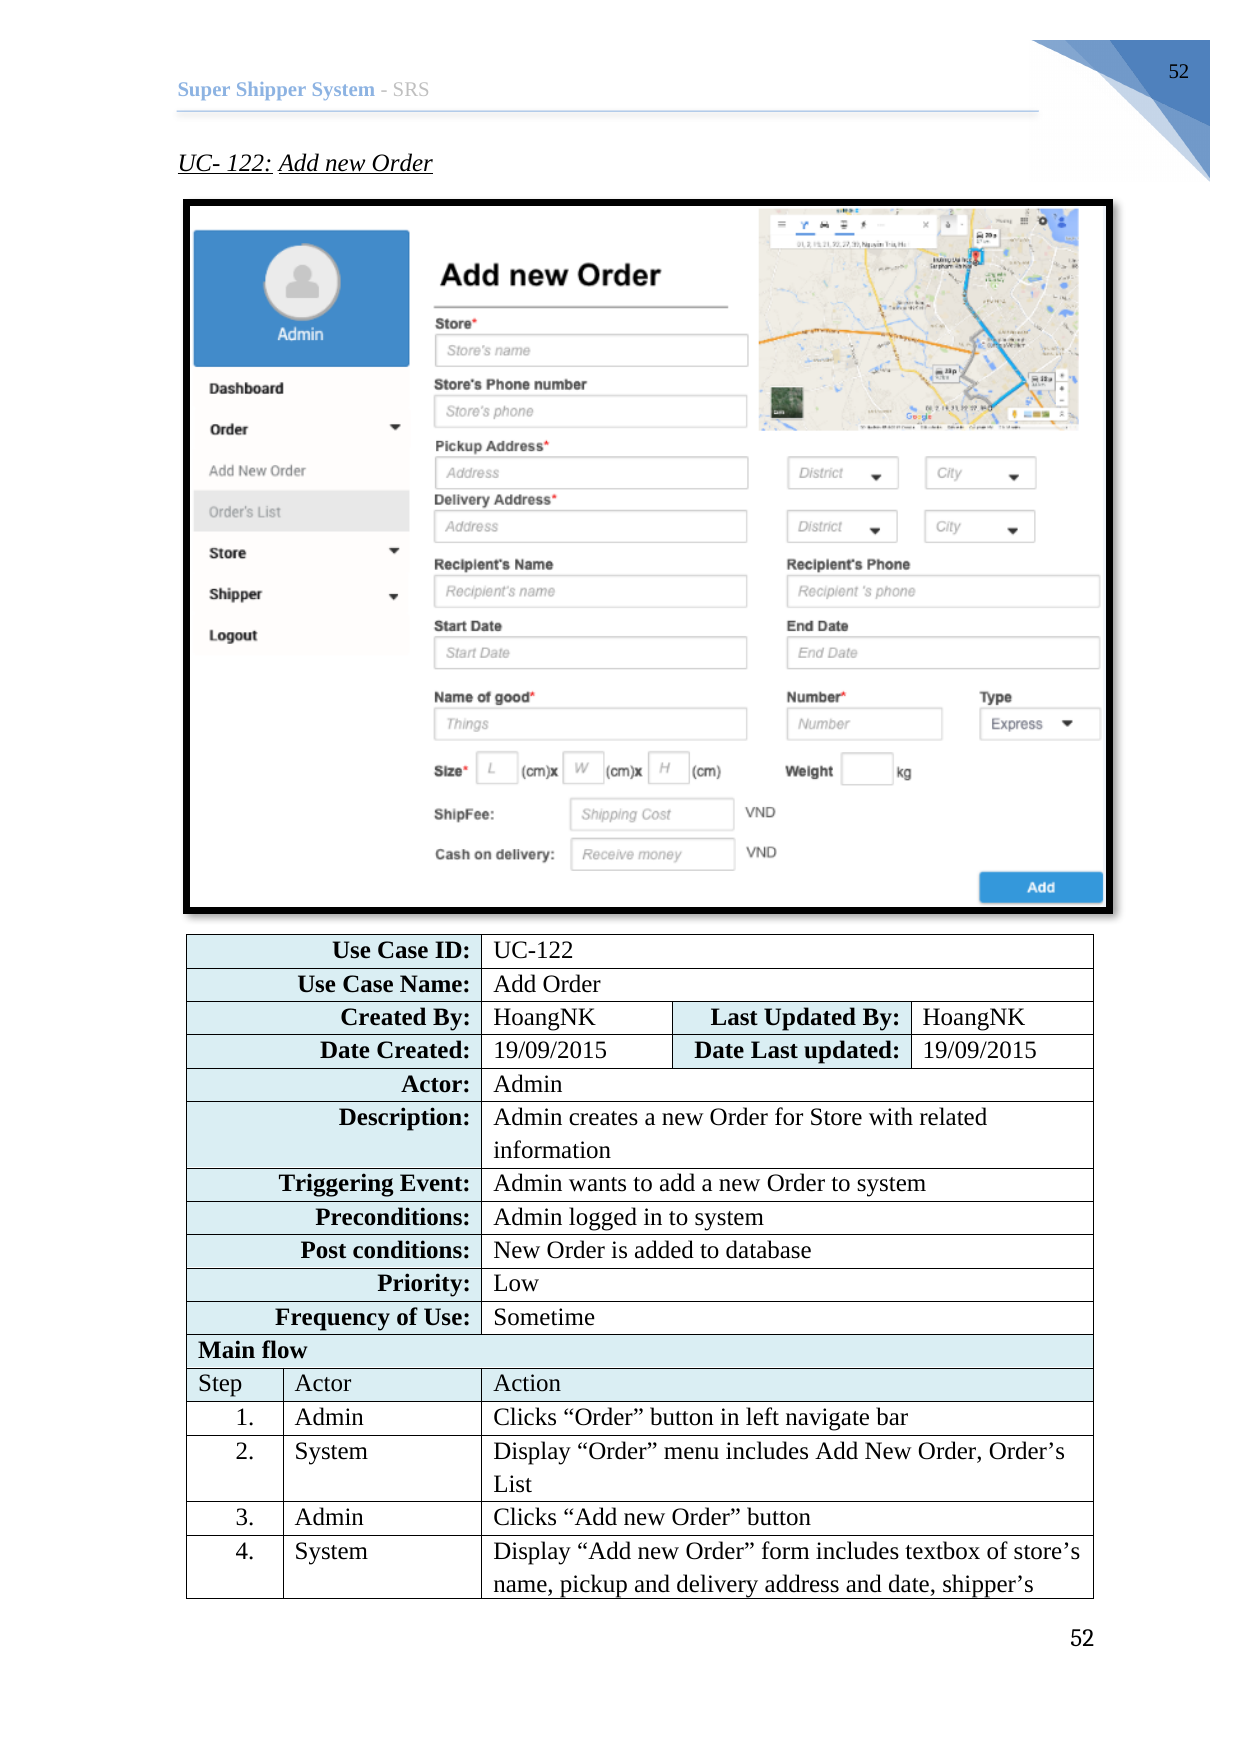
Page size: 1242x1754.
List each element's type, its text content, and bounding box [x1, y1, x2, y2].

table_cell Add Order [482, 969, 1093, 1001]
table_cell Admin logged in to system [482, 1202, 1093, 1234]
table_cell Triggering Event: [187, 1169, 481, 1201]
table_cell Preconditions: [187, 1202, 481, 1234]
table_cell Use Case Name: [187, 969, 481, 1001]
table_cell Actor: [187, 1069, 481, 1101]
table_cell Display “Order” menu includes Add New Order, Order’s List [482, 1436, 1093, 1501]
table_cell Admin [284, 1502, 481, 1535]
table_header UC-122 [482, 935, 1093, 968]
table_cell Sometime [482, 1302, 1093, 1334]
table_cell 19/09/2015 [482, 1035, 672, 1068]
table_cell System [284, 1536, 481, 1598]
table_cell Frequency of Use: [187, 1302, 481, 1334]
table_cell New Order is added to database [482, 1235, 1093, 1267]
table_cell [187, 1402, 283, 1435]
picture [190, 206, 1106, 907]
table_cell Admin [284, 1402, 481, 1435]
table_cell Last Updated By: [673, 1002, 911, 1034]
table_cell Low [482, 1269, 1093, 1301]
subtitle UC- 122: Add new Order [177, 148, 1094, 176]
table_cell [187, 1436, 283, 1501]
table_cell Main flow [187, 1335, 1093, 1367]
table_cell Admin creates a new Order for Store with related information [482, 1102, 1093, 1167]
table_cell Admin wants to add a new Order to system [482, 1169, 1093, 1201]
table_cell [187, 1536, 283, 1598]
table_cell Created By: [187, 1002, 481, 1034]
table_cell System [284, 1436, 481, 1501]
table_cell Clicks “Add new Order” button [482, 1502, 1093, 1535]
table_cell 19/09/2015 [912, 1035, 1093, 1068]
table_cell Date Created: [187, 1035, 481, 1068]
table_header Use Case ID: [187, 935, 481, 968]
table_cell Clicks “Order” button in left navigate bar [482, 1402, 1093, 1435]
table_cell Description: [187, 1102, 481, 1167]
table_cell Actor [284, 1369, 481, 1401]
table_cell Priority: [187, 1269, 481, 1301]
table_cell [187, 1502, 283, 1535]
table_cell Action [482, 1369, 1093, 1401]
table_cell HoangNK [912, 1002, 1093, 1034]
table_cell Date Last updated: [673, 1035, 911, 1068]
table_cell Admin [482, 1069, 1093, 1101]
table_cell HoangNK [482, 1002, 672, 1034]
picture [1029, 40, 1210, 182]
table_cell Step [187, 1369, 283, 1401]
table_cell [482, 1536, 1093, 1598]
table_cell Post conditions: [187, 1235, 481, 1267]
